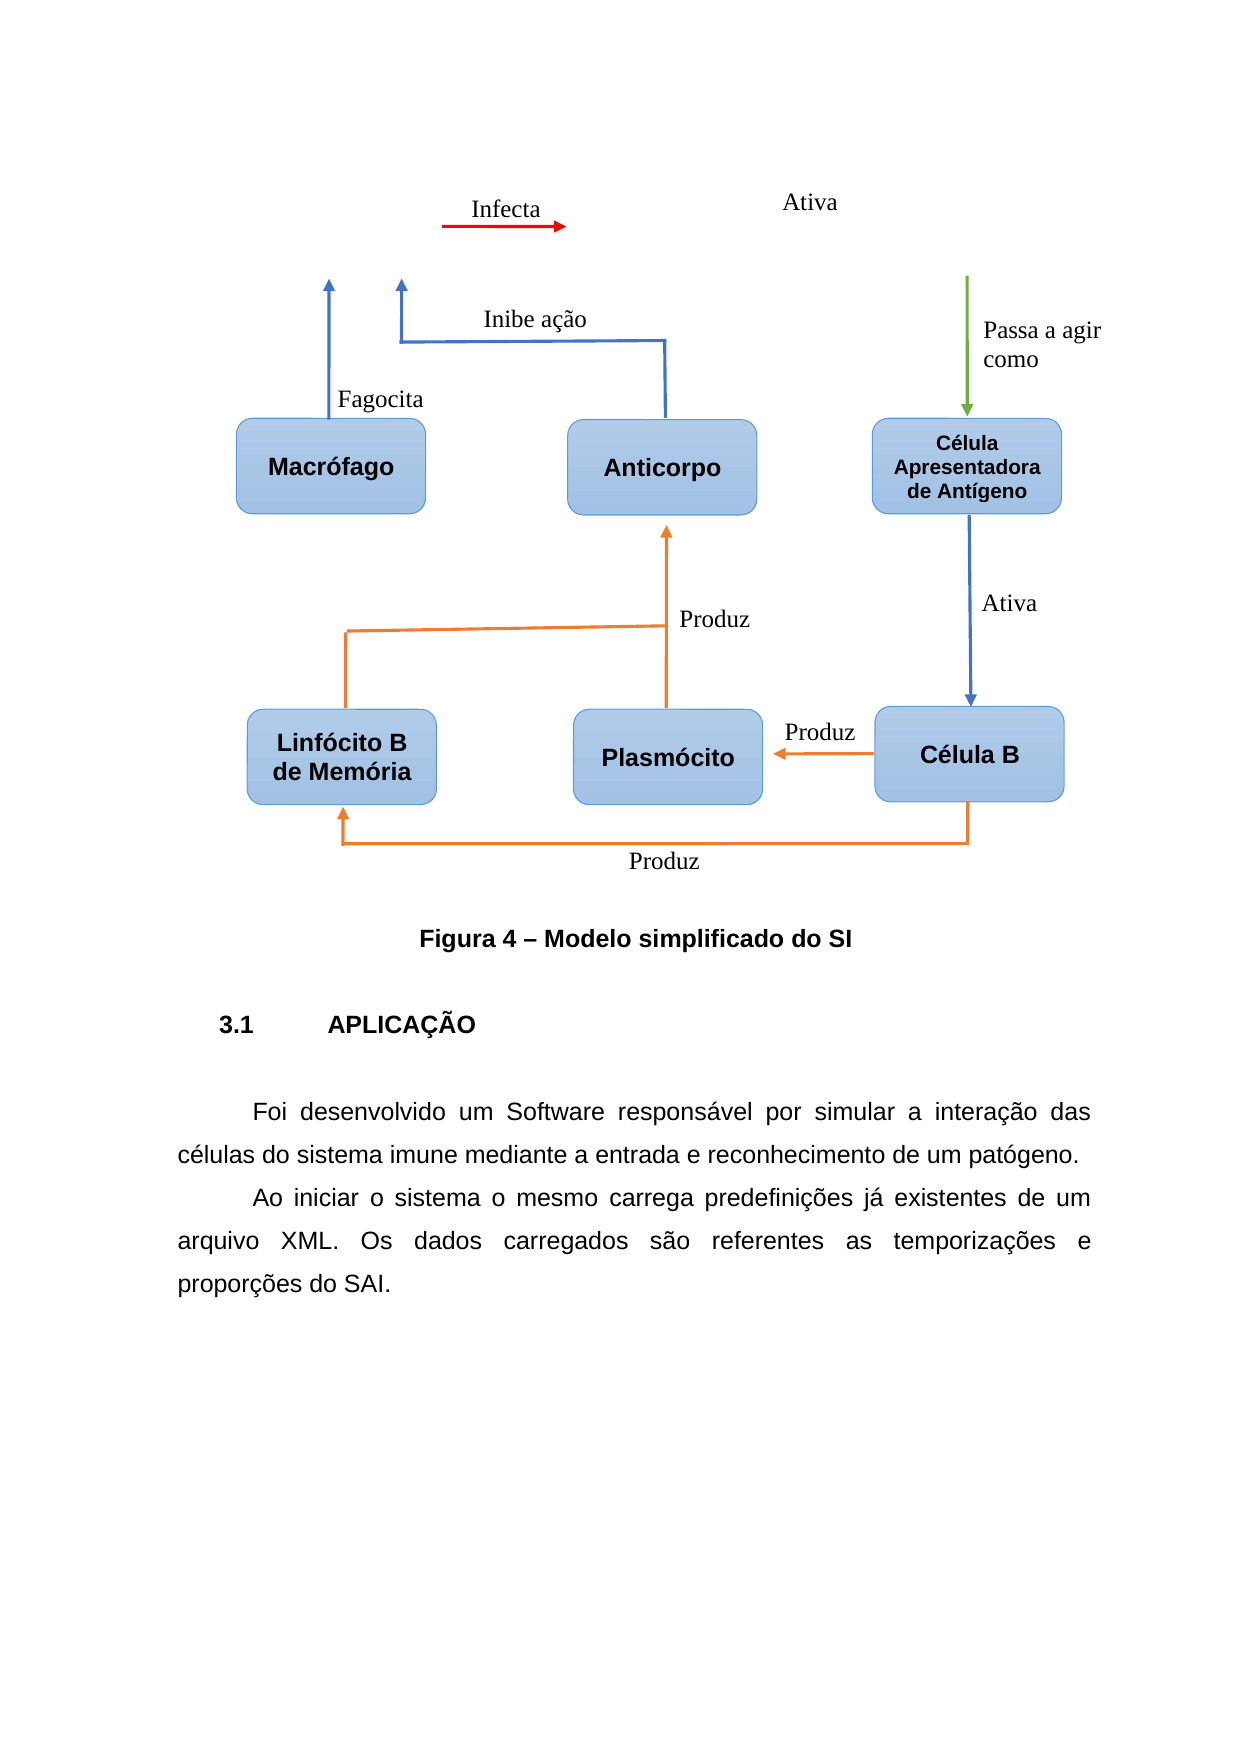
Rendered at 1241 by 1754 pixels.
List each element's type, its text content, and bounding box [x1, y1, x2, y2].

subtitle 3.1 APLICAÇÃO [177, 1010, 1094, 1039]
text Figura 4 – Modelo simplificado do SI [177, 924, 1094, 953]
text Foi desenvolvido um Software responsável por simular a interação das células do sistema imune mediante a entrada e reconhecimento de um patógeno. [177, 1096, 1092, 1168]
text Ao iniciar o sistema o mesmo carrega predefinições já existentes de um arquivo XML. Os dados carregados são referentes as temporizações e proporções do SAI. [177, 1183, 1092, 1298]
